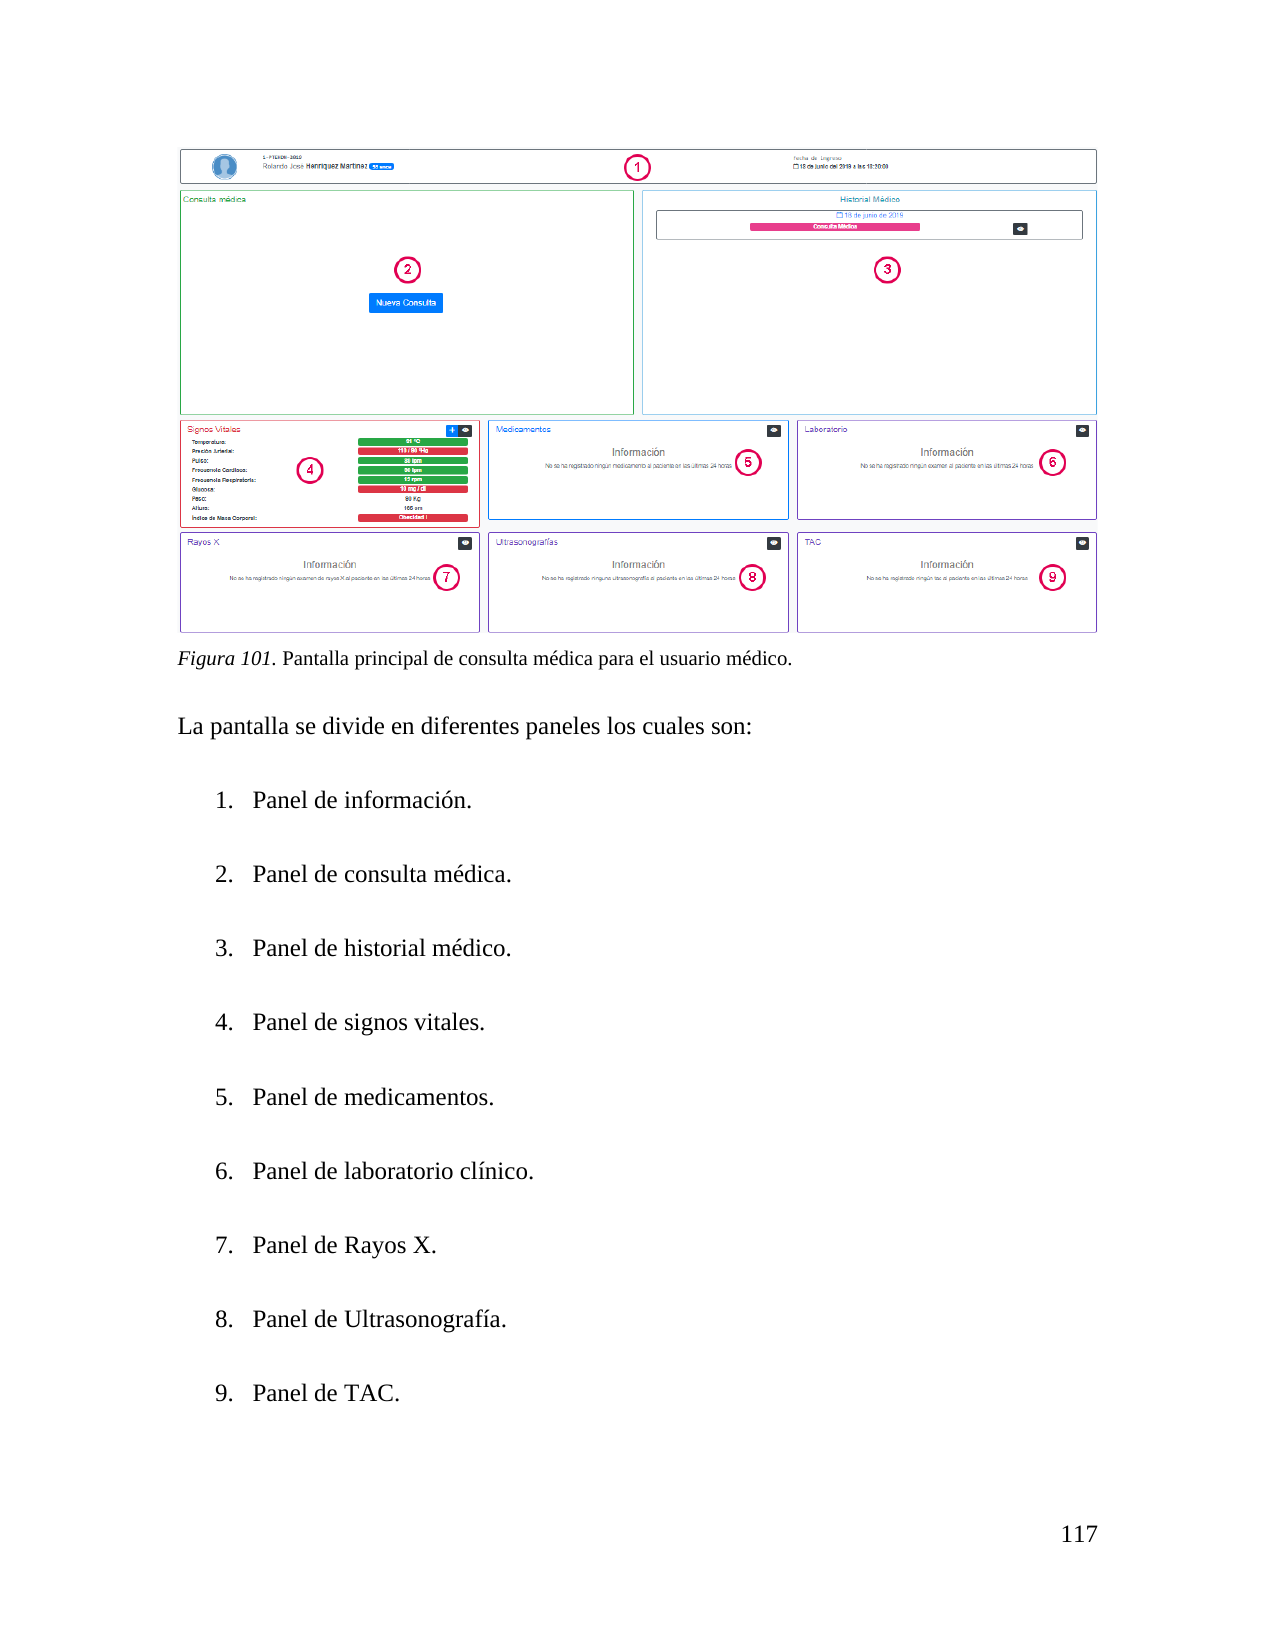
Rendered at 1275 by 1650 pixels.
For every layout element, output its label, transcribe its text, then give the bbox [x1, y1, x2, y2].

text Figura 101. Pantalla principal de consulta médica para el usuario médico. [177, 646, 1098, 670]
picture [177, 147, 1098, 633]
list Panel de TAC. [215, 1378, 1098, 1407]
list Panel de medicamentos. [215, 1082, 1098, 1110]
list Panel de historial médico. [215, 933, 1098, 962]
list Panel de consulta médica. [215, 859, 1098, 888]
list Panel de Ultrasonografía. [215, 1304, 1098, 1333]
list Panel de signos vitales. [215, 1007, 1098, 1036]
list Panel de Rayos X. [215, 1230, 1098, 1259]
list Panel de laboratorio clínico. [215, 1156, 1098, 1184]
list Panel de información. [215, 785, 1098, 814]
text La pantalla se divide en diferentes paneles los cuales son: [177, 711, 1098, 739]
